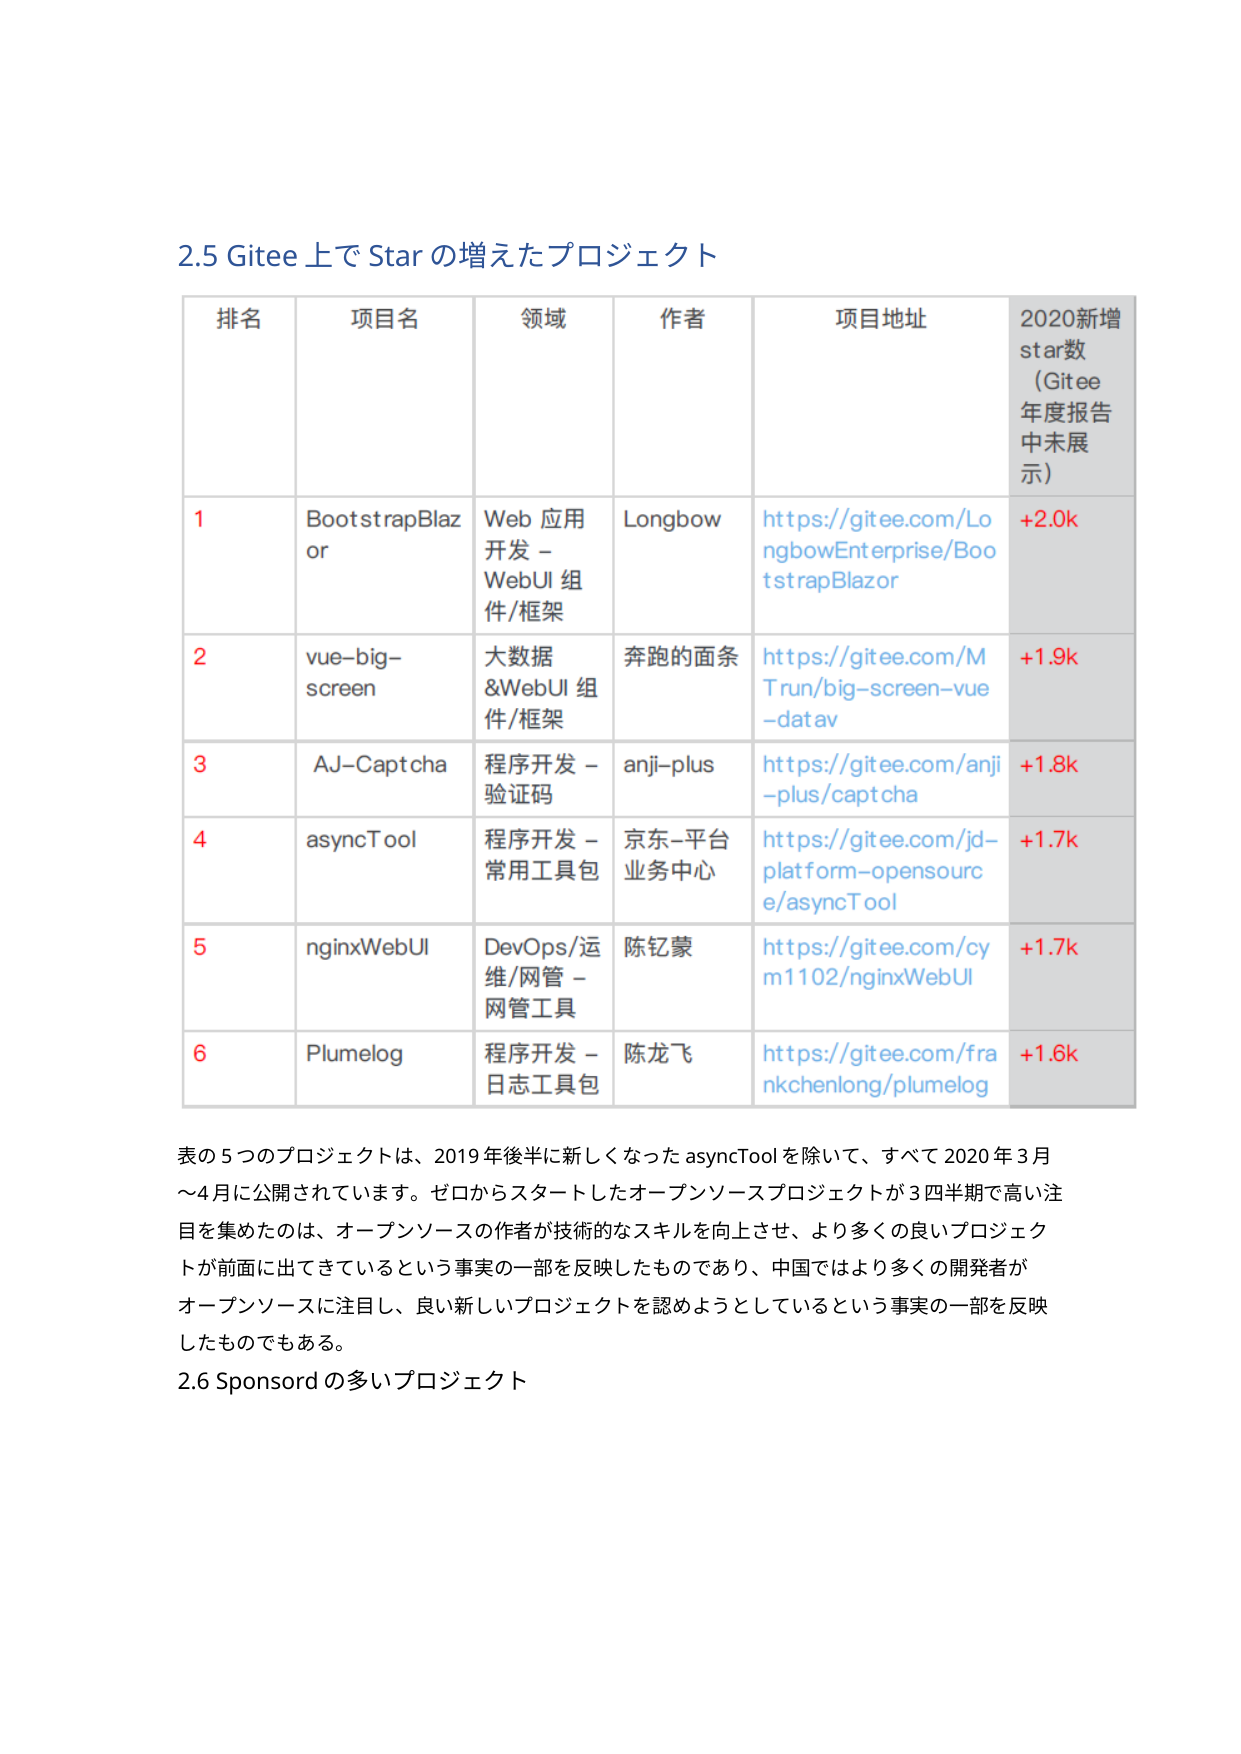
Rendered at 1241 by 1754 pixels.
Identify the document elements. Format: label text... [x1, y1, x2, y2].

text 表の5つのプロジェクトは、2019年後半に新しくなったasyncToolを除いて、すべて2020年3月～4月に公開されています。ゼロからスタートしたオープンソースプロジェクトが3四半期で高い注目を集めたのは、オープンソースの作者が技術的なスキルを向上させ、より多くの良いプロジェクトが前面に出てきているという事実の一部を反映したものであり、中国ではより多くの開発者がオープンソースに注目し、良い新しいプロジェクトを認めようとしているという事実の一部を反映したものでもある。 [177, 1136, 1063, 1361]
subtitle 2.5 Gitee上でStarの増えたプロジェクト [177, 217, 1063, 292]
text 2.6 Sponsordの多いプロジェクト [177, 1361, 1063, 1398]
picture [177, 294, 1144, 1115]
